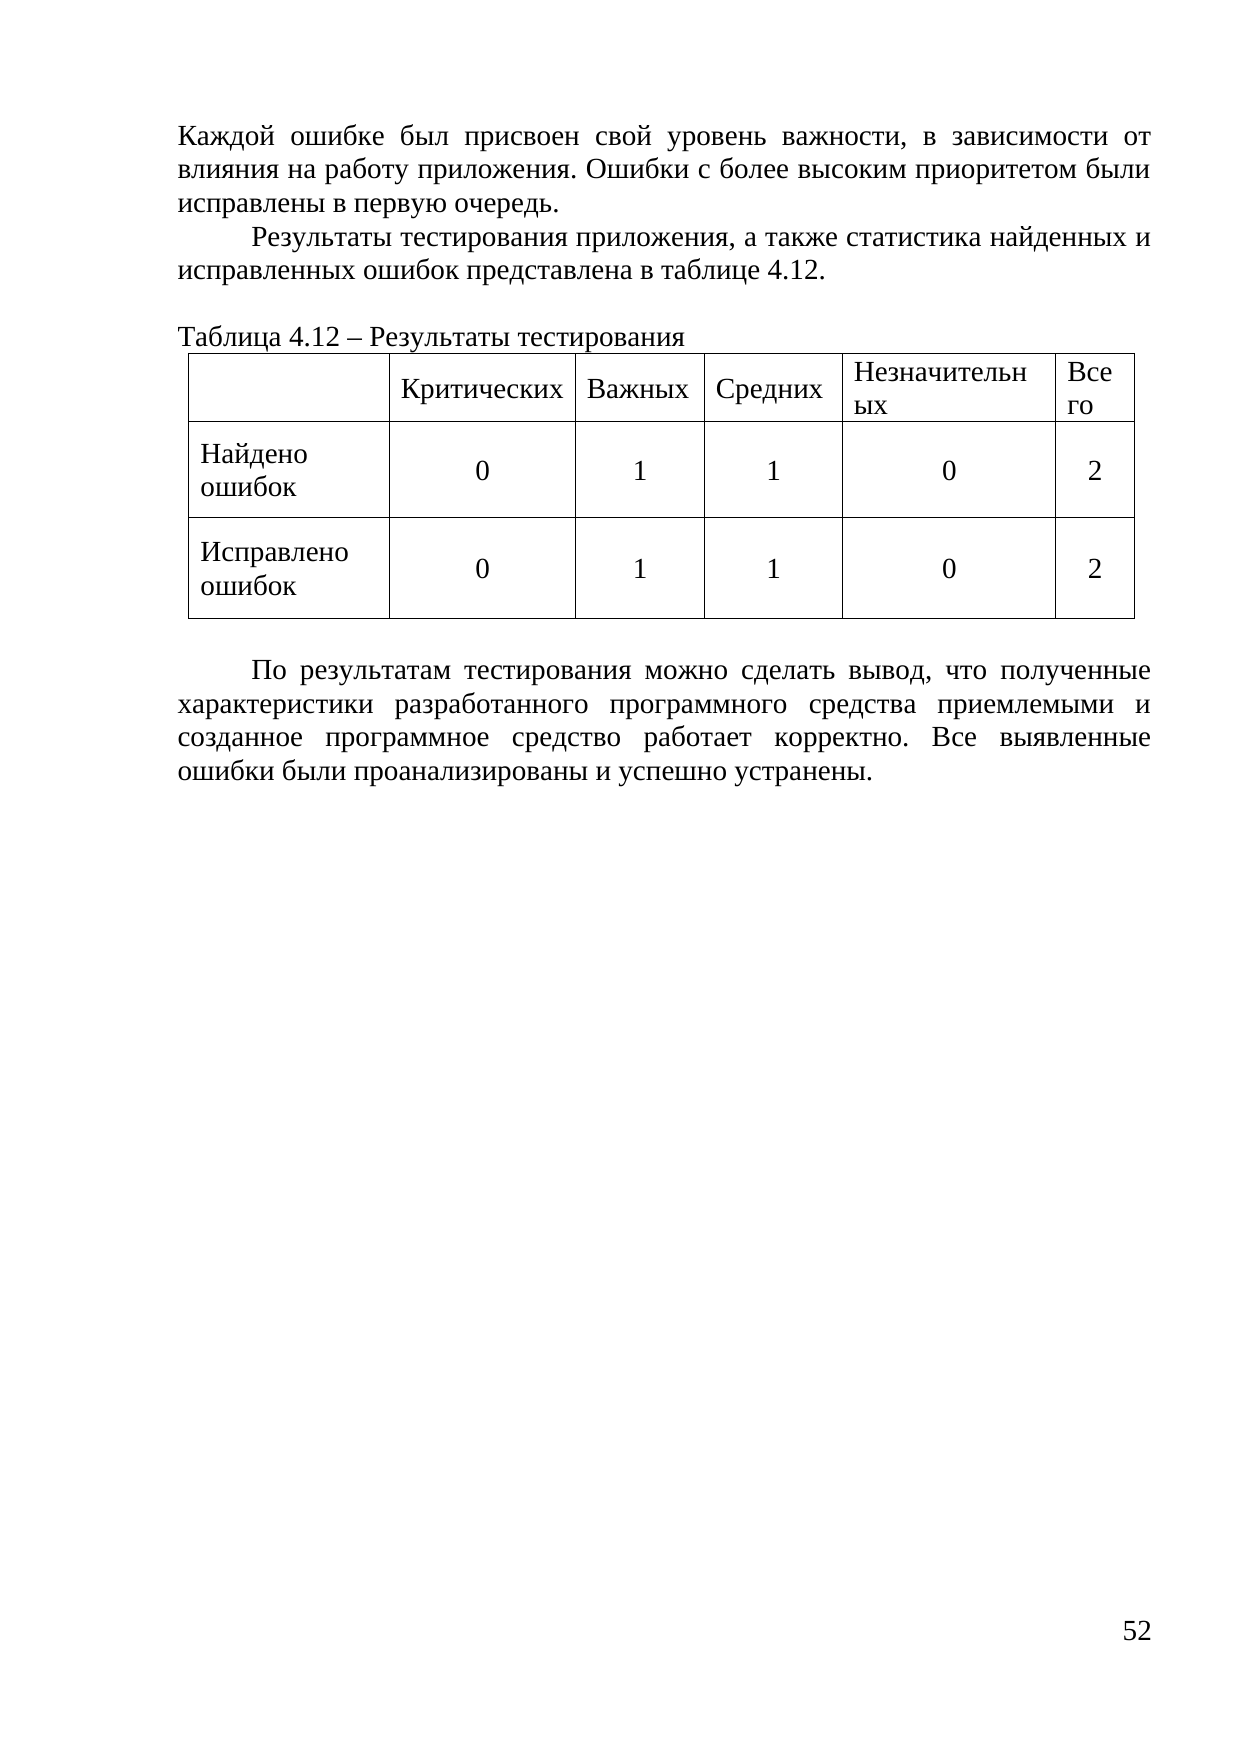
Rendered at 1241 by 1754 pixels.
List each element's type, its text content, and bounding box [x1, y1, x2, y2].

table_cell 0 [843, 518, 1055, 618]
text Результаты тестирования приложения, а также статистика найденных и исправленных ошибок представлена в таблице 4.12. [177, 219, 1152, 286]
table_header Средних [705, 354, 842, 421]
table_header Важных [576, 354, 704, 421]
table_cell 1 [705, 518, 842, 618]
table_cell Исправлено ошибок [189, 518, 389, 618]
table_cell 1 [576, 422, 704, 517]
table_cell 0 [843, 422, 1055, 517]
text По результатам тестирования можно сделать вывод, что полученные характеристики разработанного программного средства приемлемыми и созданное программное средство работает корректно. Все выявленные ошибки были проанализированы и успешно устранены. [177, 652, 1152, 787]
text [177, 118, 1152, 219]
table_header Критических [390, 354, 575, 421]
table_cell Найдено ошибок [189, 422, 389, 517]
table_header Всего [1056, 354, 1134, 421]
table_header Незначительных [843, 354, 1055, 421]
table_cell 1 [705, 422, 842, 517]
table_cell 1 [576, 518, 704, 618]
table_cell 0 [390, 518, 575, 618]
text Таблица 4.12 – Результаты тестирования [177, 319, 1152, 353]
table_cell 2 [1056, 518, 1134, 618]
table_cell 0 [390, 422, 575, 517]
table_cell 2 [1056, 422, 1134, 517]
table_header [189, 354, 389, 421]
